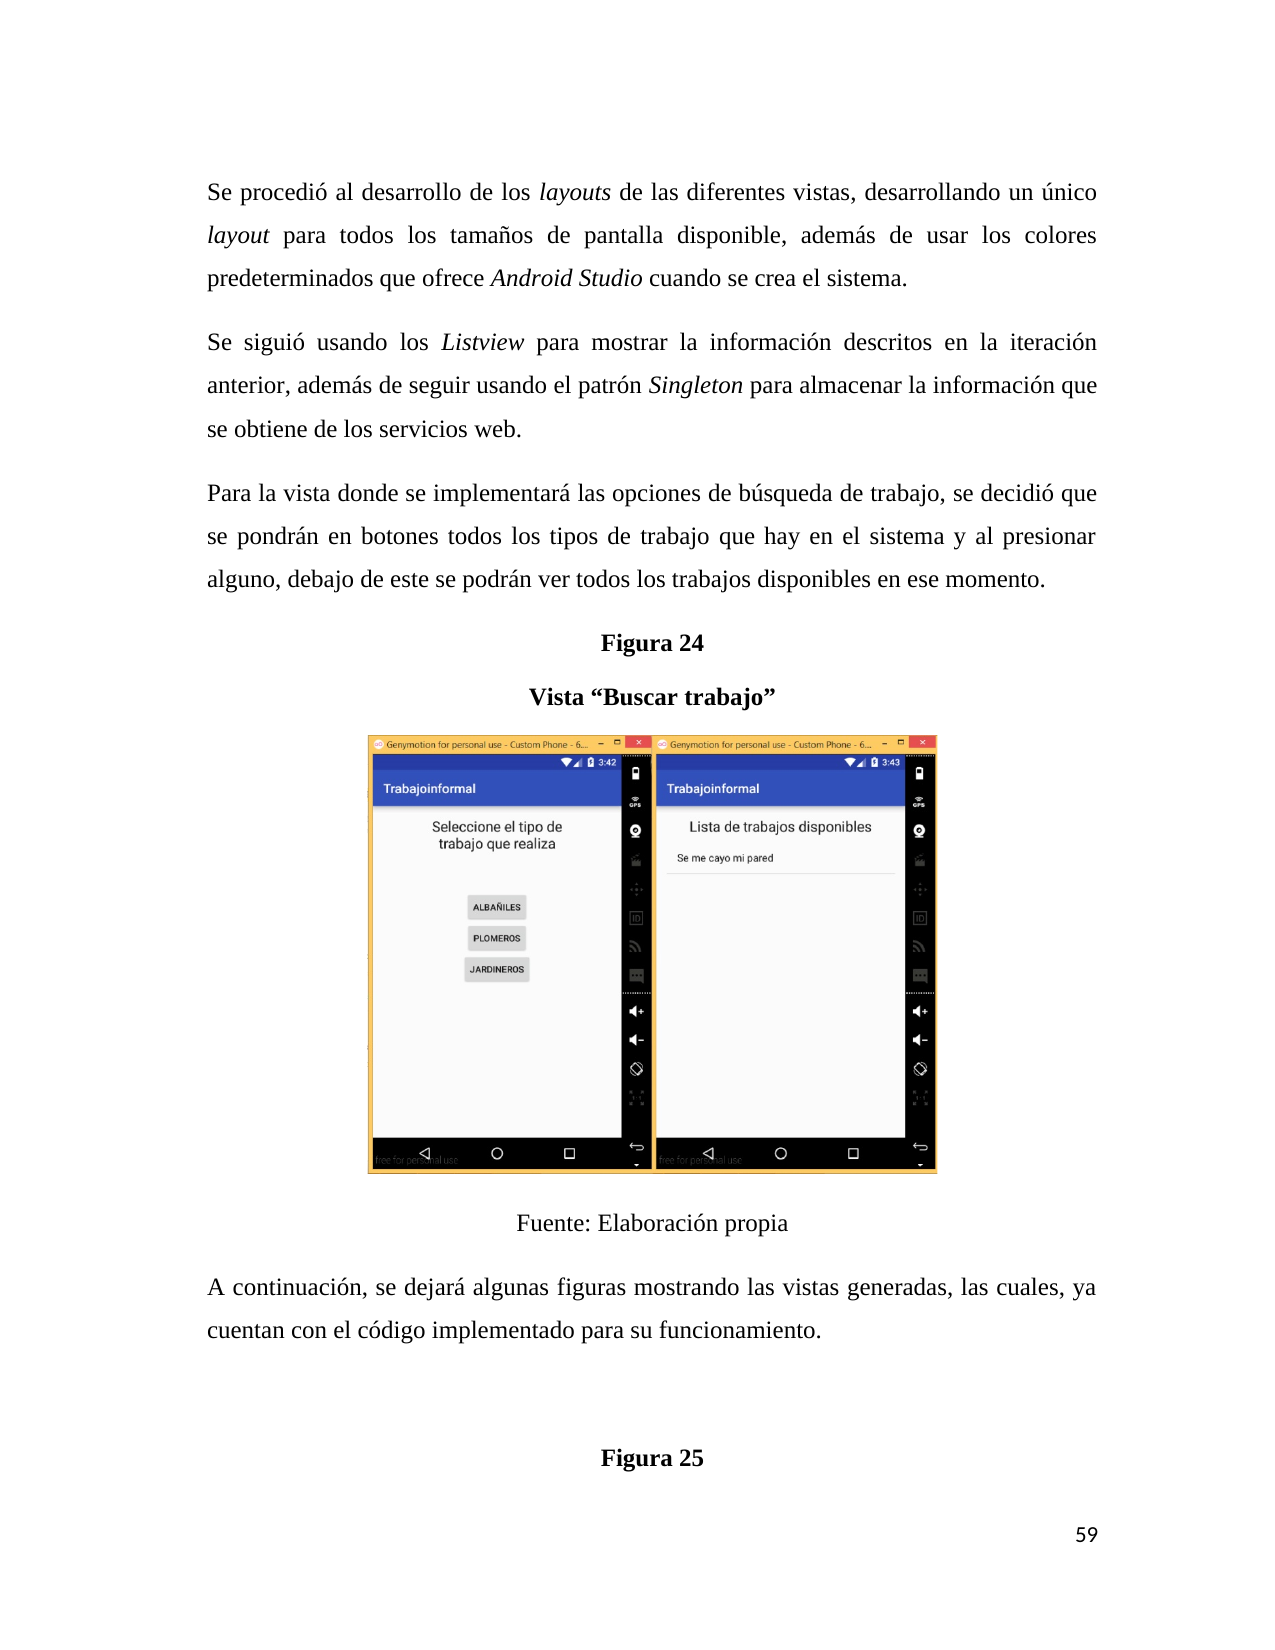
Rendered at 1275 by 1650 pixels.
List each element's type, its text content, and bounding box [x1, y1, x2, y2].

text Se siguió usando los Listview para mostrar la información descritos en la iteración anterior, además de seguir usando el patrón Singleton para almacenar la información que se obtiene de los servicios web. [207, 327, 1098, 442]
text Fuente: Elaboración propia [207, 1208, 1098, 1237]
text Figura 24 [207, 628, 1098, 657]
text A continuación, se dejará algunas figuras mostrando las vistas generadas, las cuales, ya cuentan con el código implementado para su funcionamiento. [207, 1272, 1098, 1344]
text Para la vista donde se implementará las opciones de búsqueda de trabajo, se decidió que se pondrán en botones todos los tipos de trabajo que hay en el sistema y al presionar alguno, debajo de este se podrán ver todos los trabajos disponibles en ese momento. [207, 478, 1098, 593]
text Figura 25 [207, 1443, 1098, 1472]
text Se procedió al desarrollo de los layouts de las diferentes vistas, desarrollando un único layout para todos los tamaños de pantalla disponible, además de usar los colores predeterminados que ofrece Android Studio cuando se crea el sistema. [207, 177, 1098, 292]
picture [367, 735, 938, 1174]
text Vista “Buscar trabajo” [207, 682, 1098, 710]
